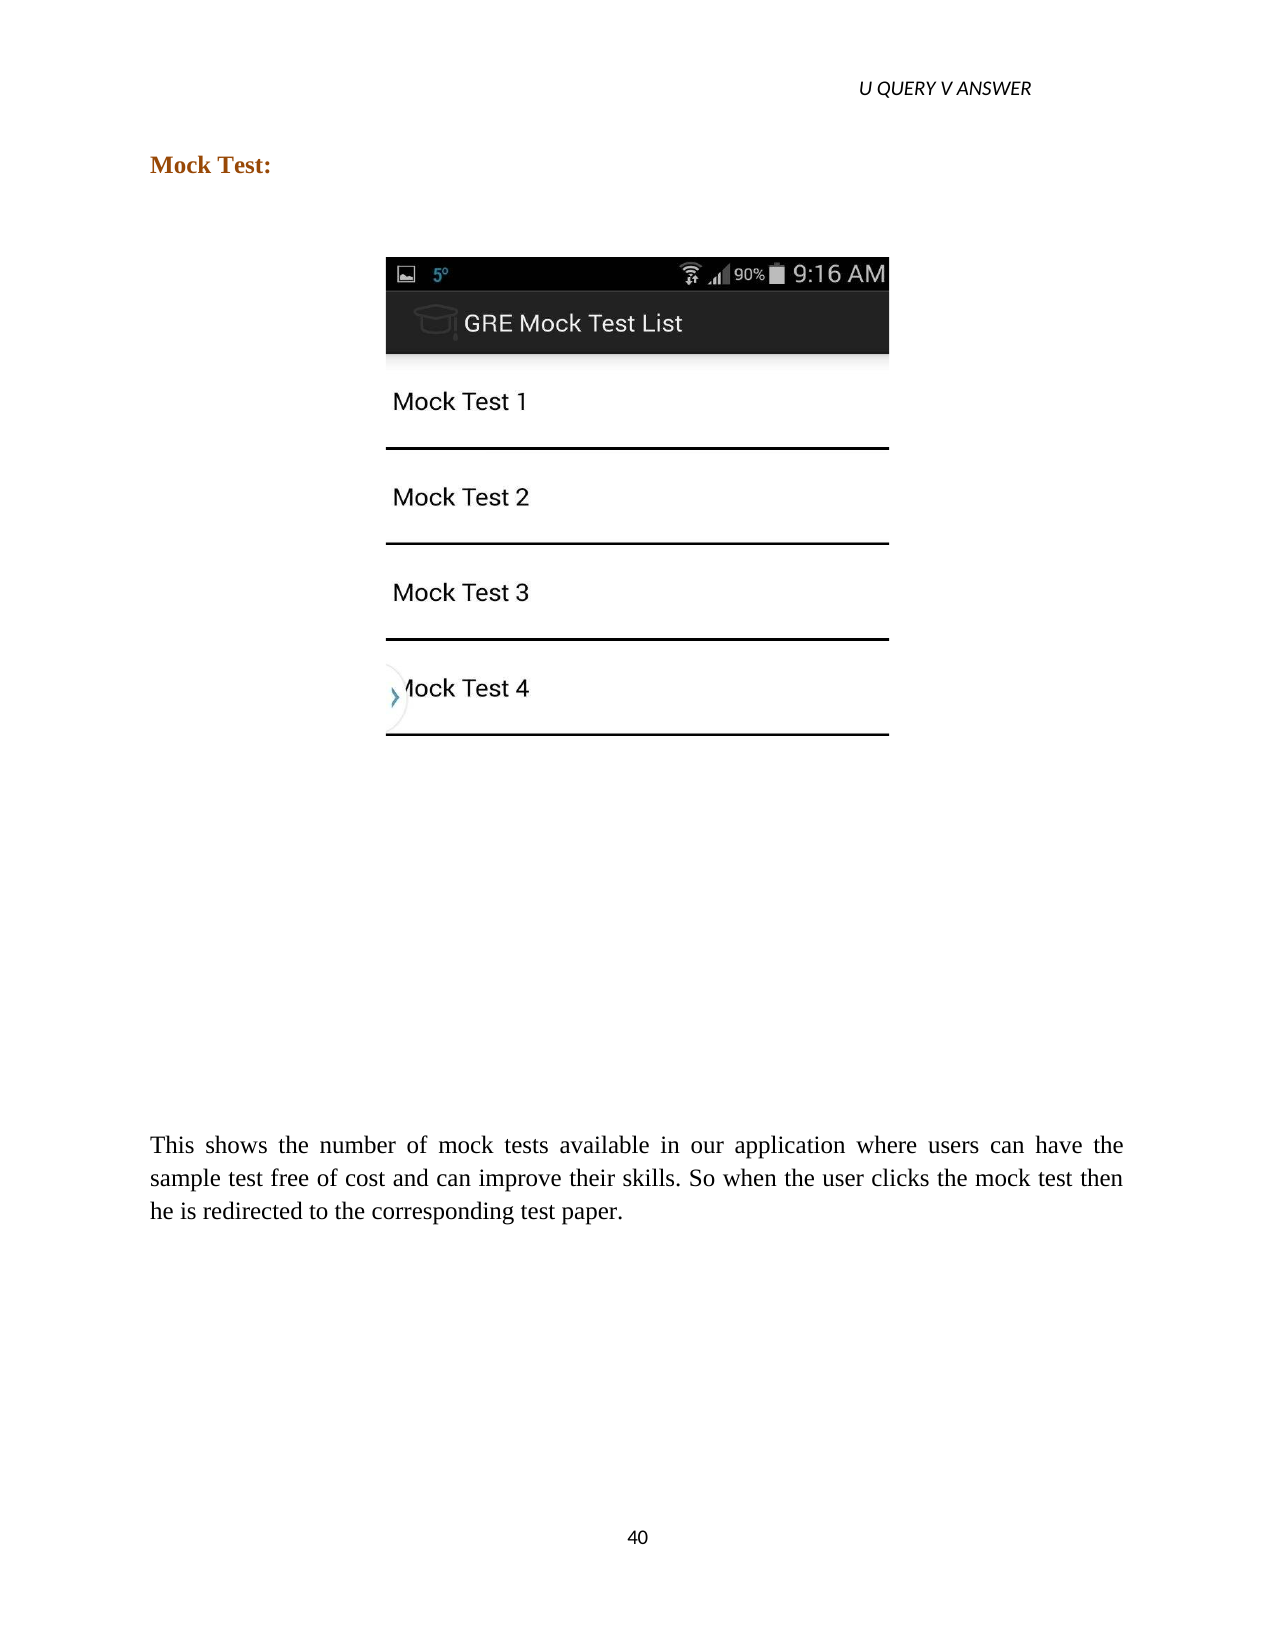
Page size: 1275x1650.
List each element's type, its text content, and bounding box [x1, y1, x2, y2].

picture [385, 257, 890, 1106]
text This shows the number of mock tests available in our application where users can have the sample test free of cost and can improve their skills. So when the user clicks the mock test then he is redirected to the corresponding test paper. [150, 1130, 1125, 1225]
text Mock Test: [150, 150, 1125, 179]
